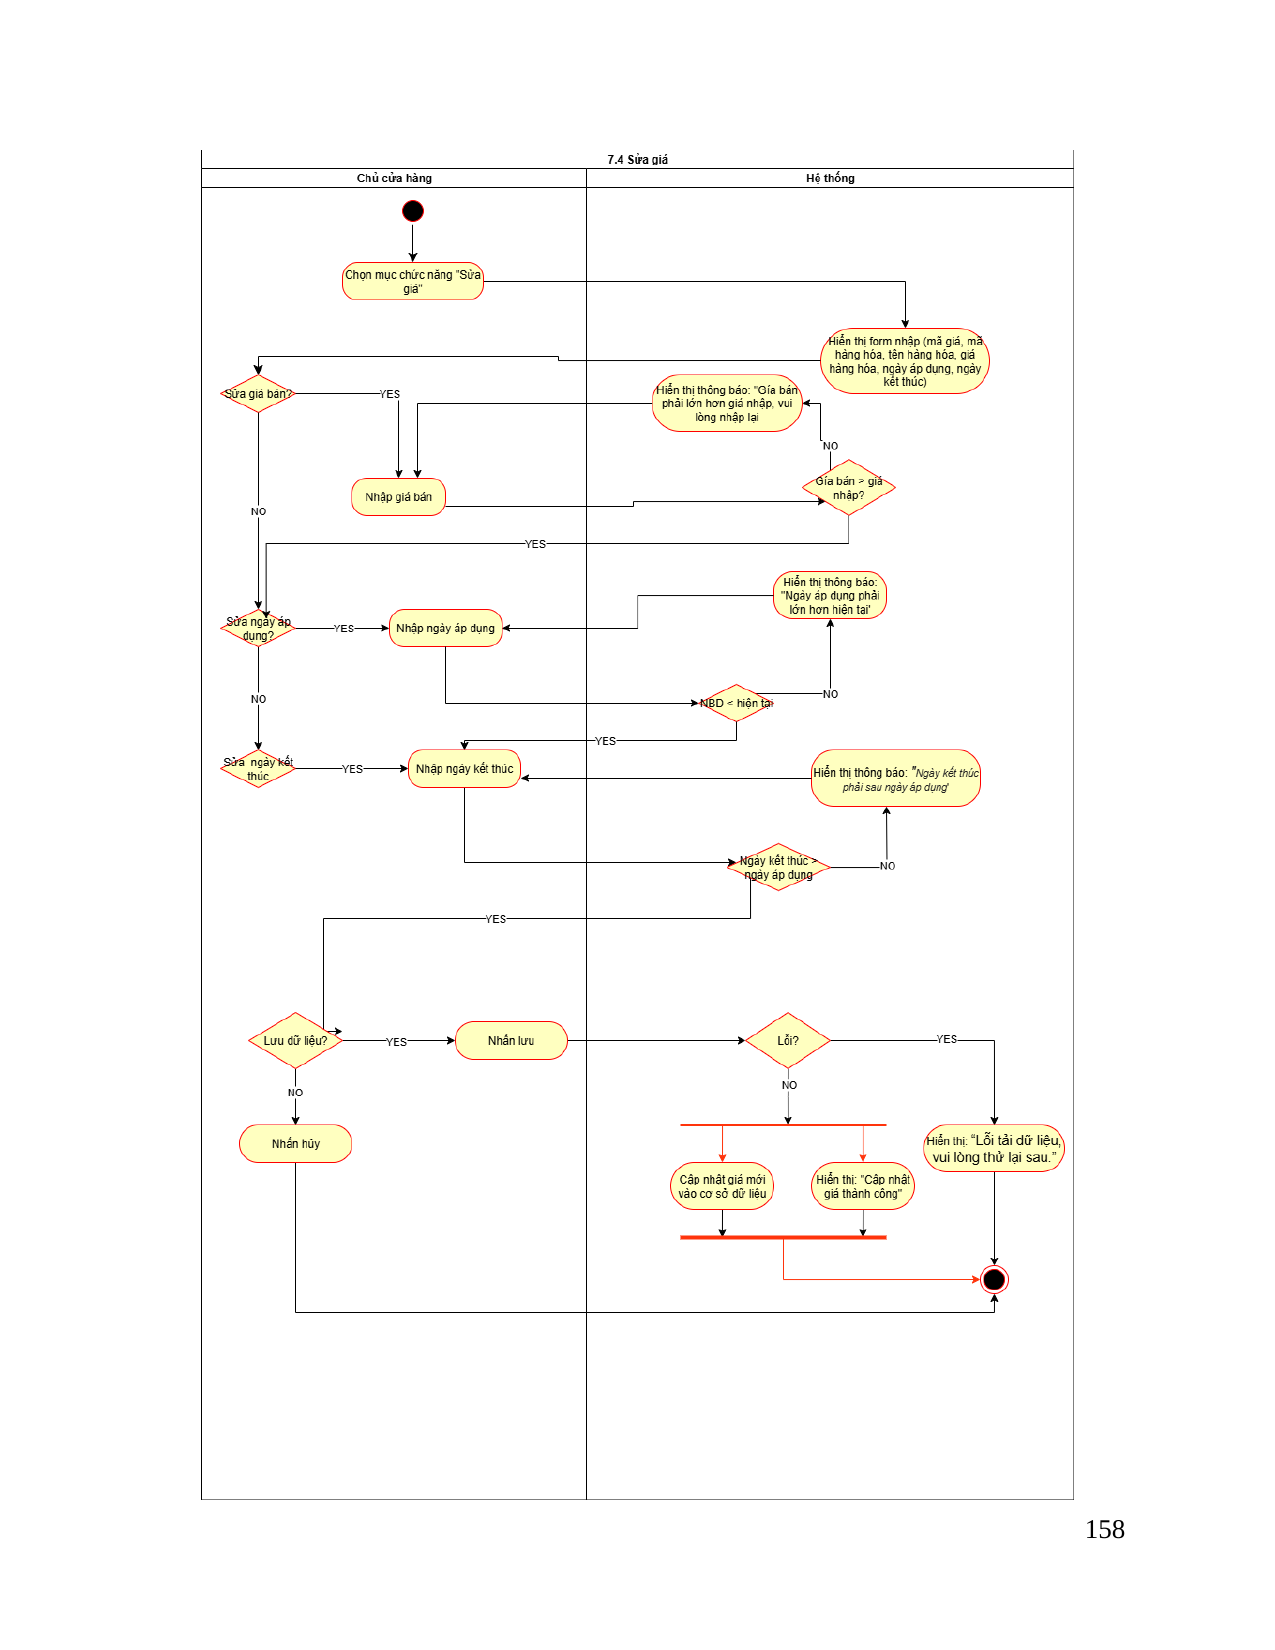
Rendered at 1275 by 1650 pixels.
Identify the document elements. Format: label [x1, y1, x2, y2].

picture [201, 150, 1074, 1500]
